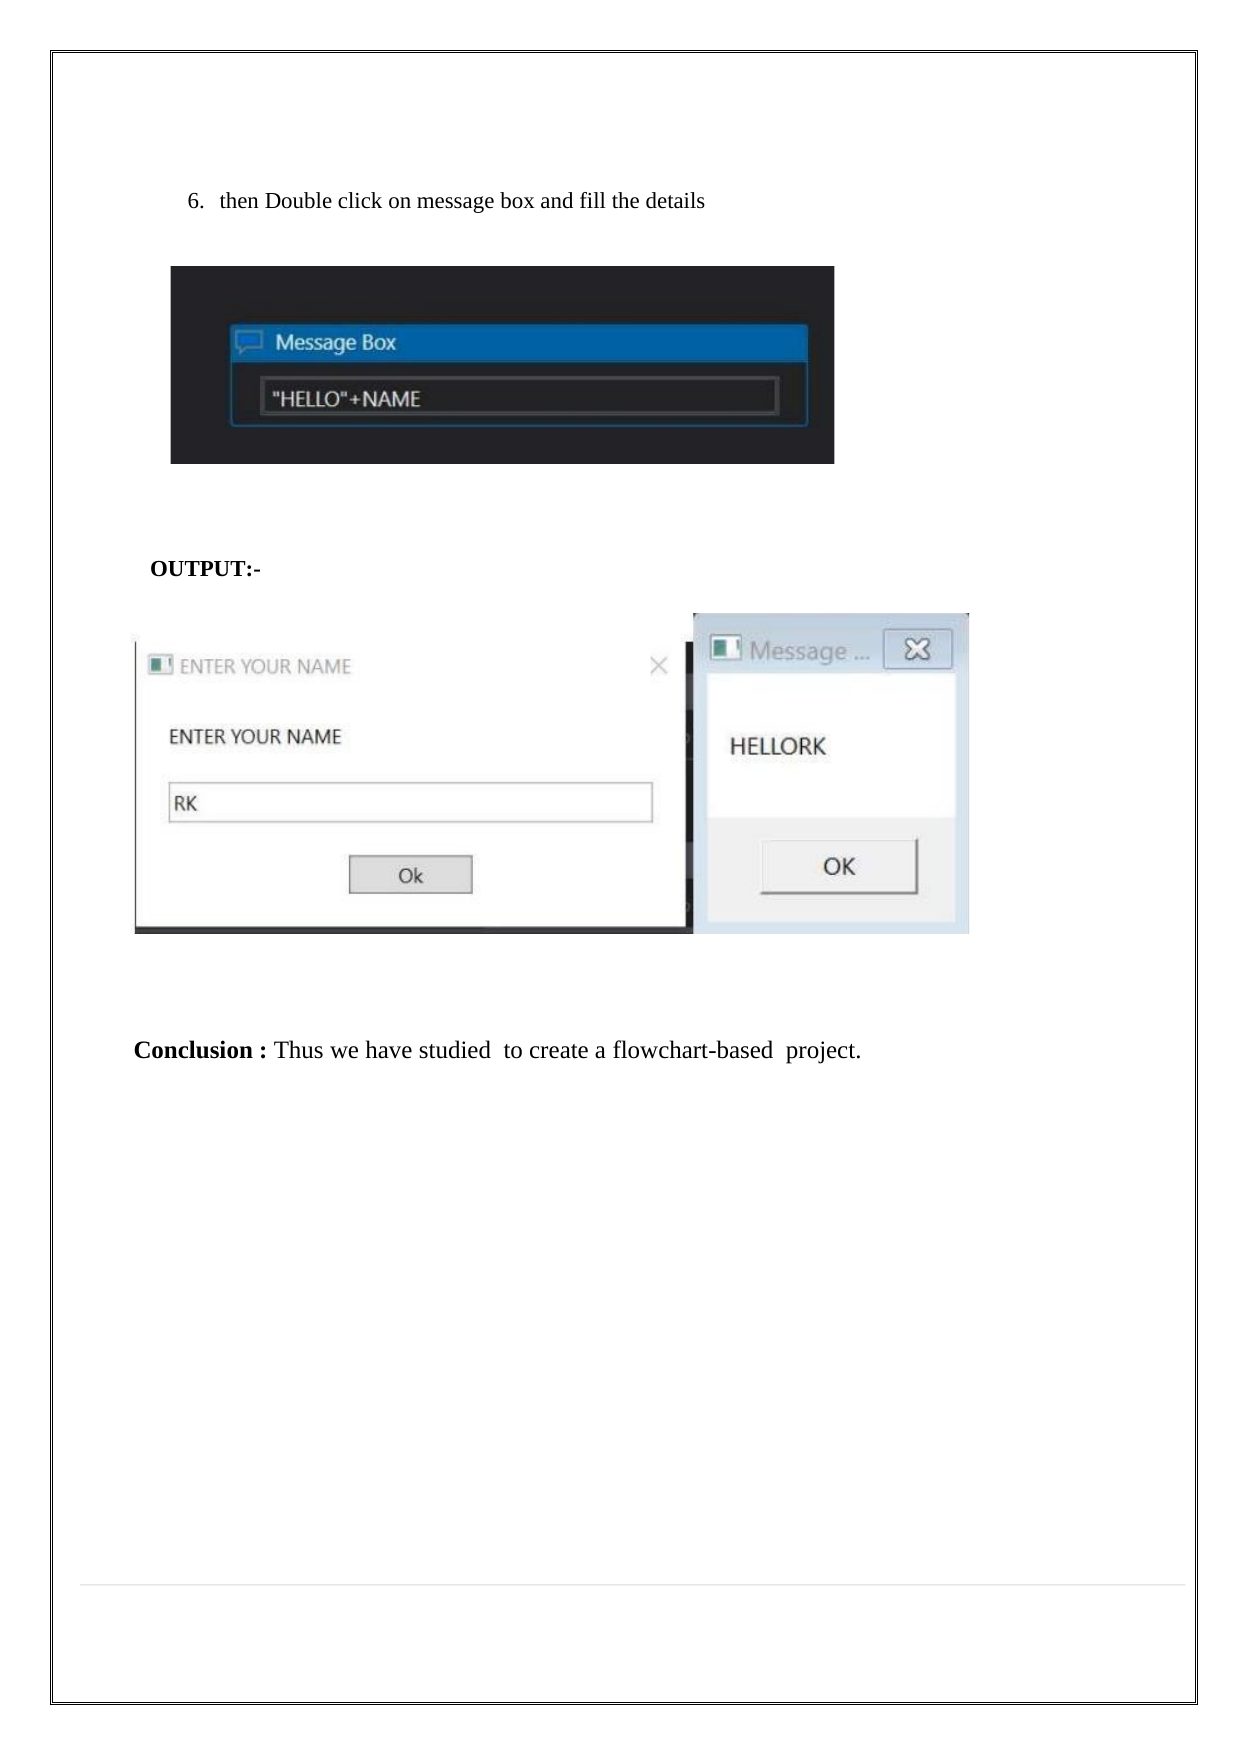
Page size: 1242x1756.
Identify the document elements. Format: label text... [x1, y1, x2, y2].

list then Double click on message box and fill the details [187, 187, 1195, 213]
picture [170, 266, 835, 464]
text Conclusion : Thus we have studied to create a flowchart-based project. [133, 1036, 1195, 1064]
picture [130, 613, 970, 934]
text OUTPUT:- [150, 555, 1195, 581]
